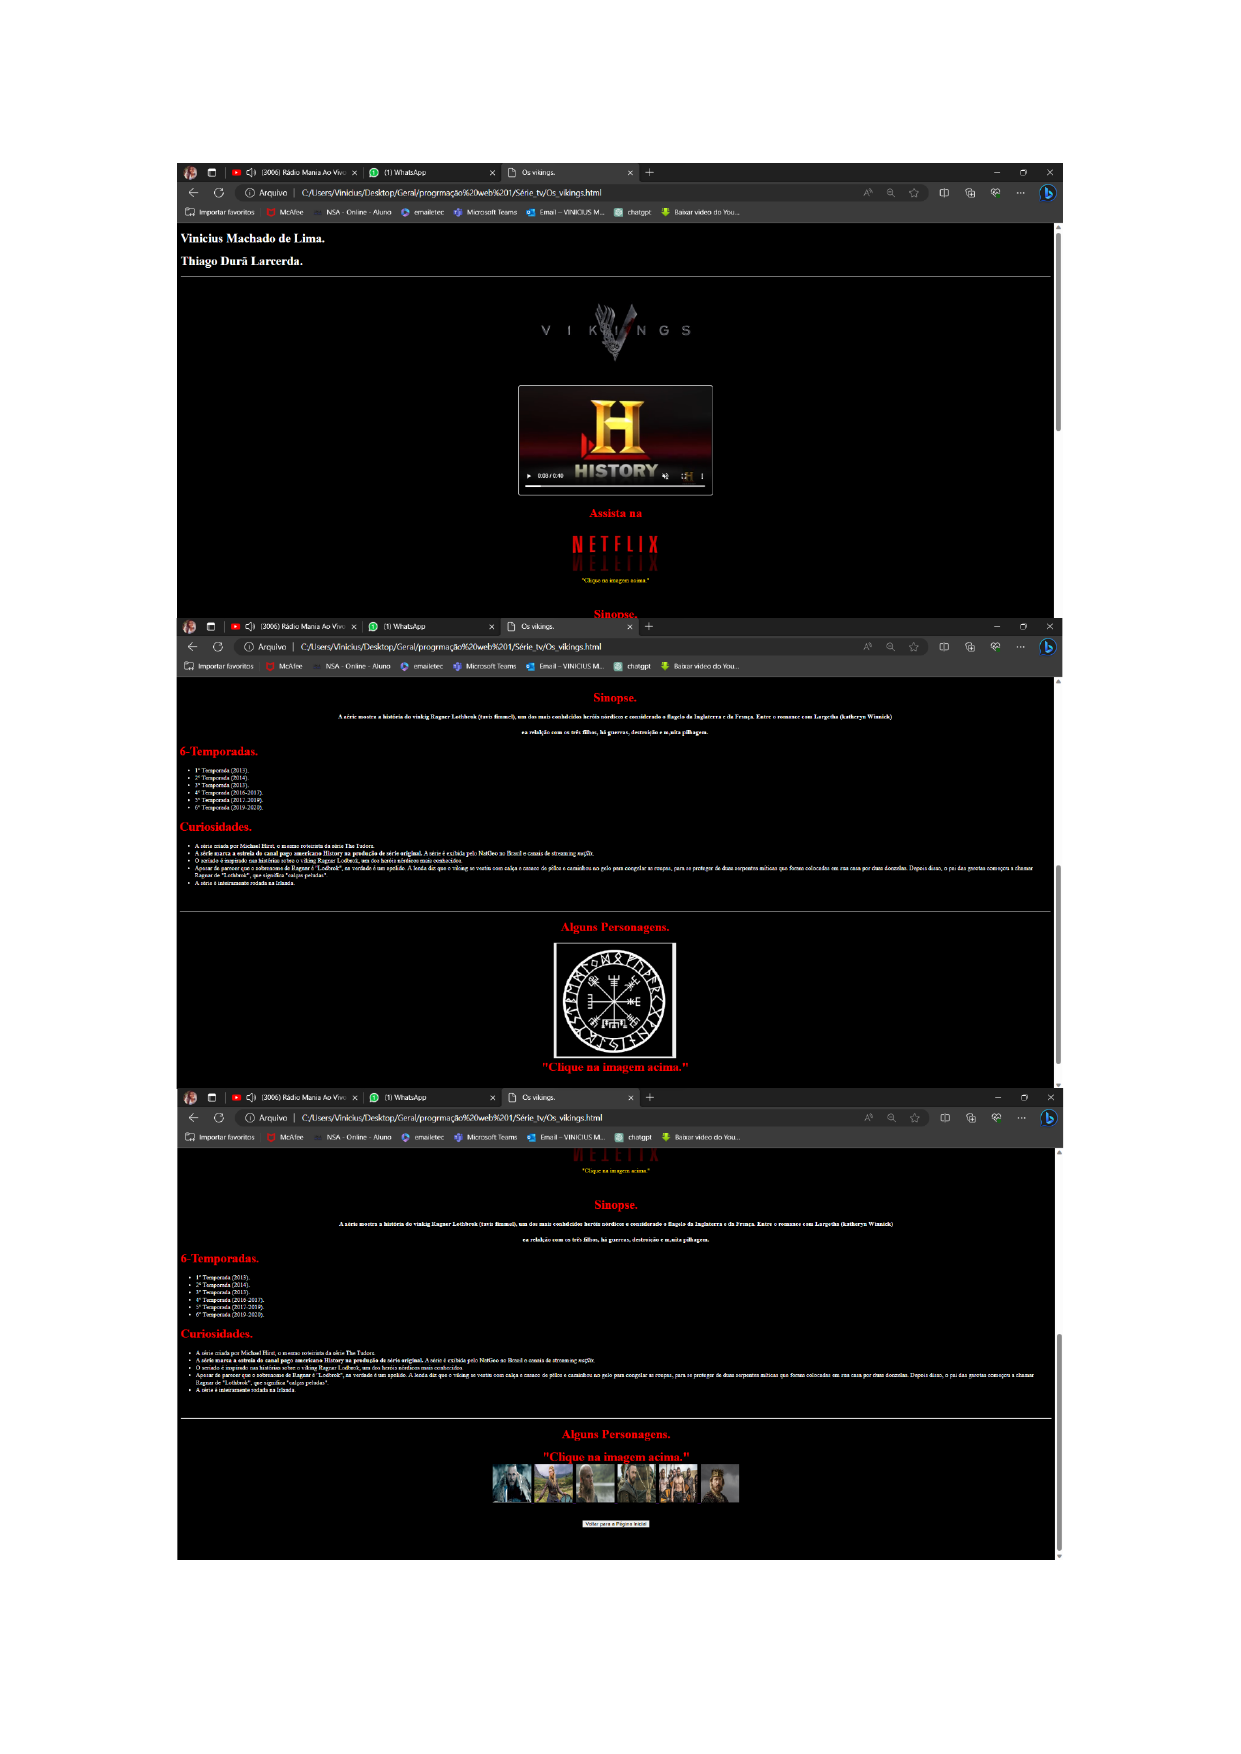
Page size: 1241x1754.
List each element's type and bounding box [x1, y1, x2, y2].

picture [176, 163, 1064, 1560]
